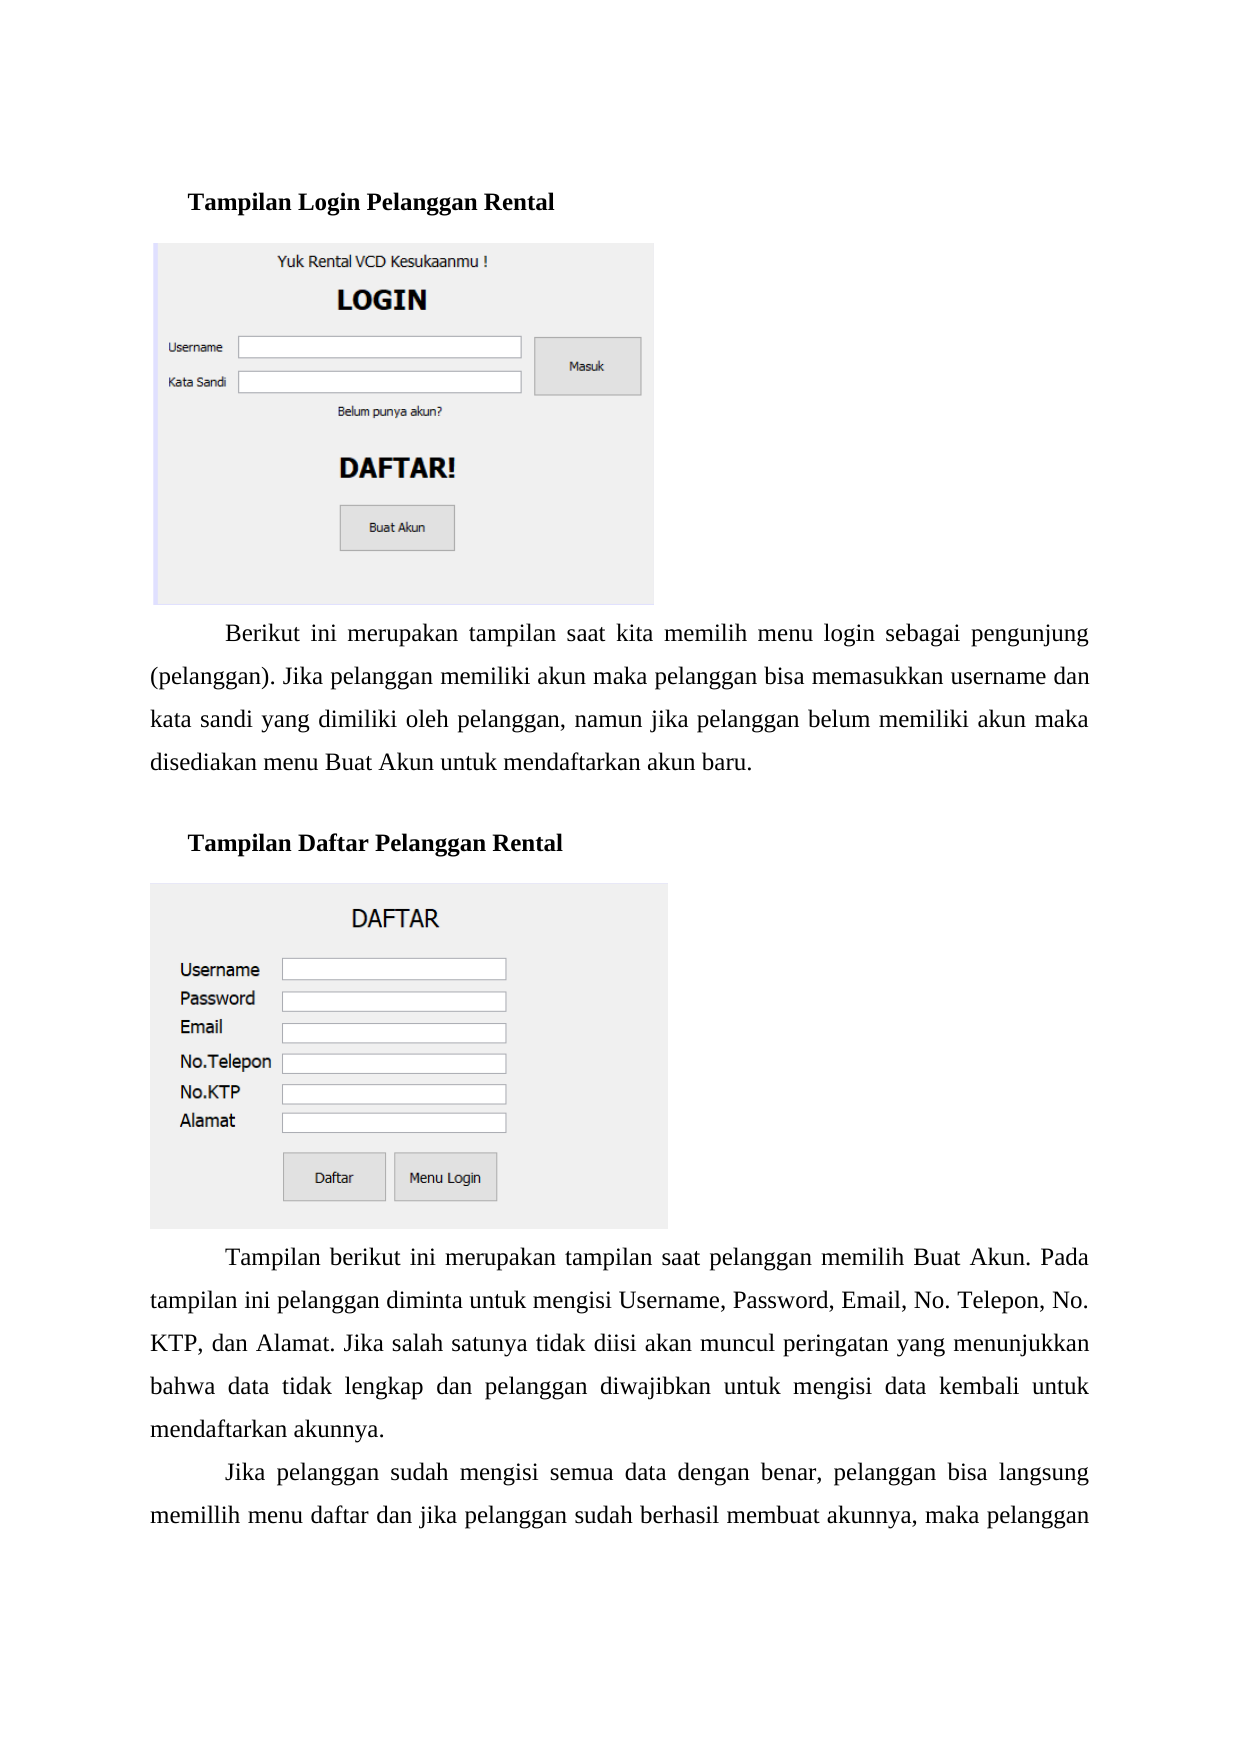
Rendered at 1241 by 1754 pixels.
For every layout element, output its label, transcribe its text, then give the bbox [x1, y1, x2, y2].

picture [150, 243, 654, 605]
text Berikut ini merupakan tampilan saat kita memilih menu login sebagai pengunjung (pelanggan). Jika pelanggan memiliki akun maka pelanggan bisa memasukkan username dan kata sandi yang dimiliki oleh pelanggan, namun jika pelanggan belum memiliki akun maka disediakan menu Buat Akun untuk mendaftarkan akun baru. [150, 618, 1090, 776]
subtitle Tampilan Daftar Pelanggan Rental [187, 828, 1090, 856]
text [150, 1457, 1090, 1529]
text Tampilan berikut ini merupakan tampilan saat pelanggan memilih Buat Akun. Pada tampilan ini pelanggan diminta untuk mengisi Username, Password, Email, No. Telepon, No. KTP, dan Alamat. Jika salah satunya tidak diisi akan muncul peringatan yang menunjukkan bahwa data tidak lengkap dan pelanggan diwajibkan untuk mengisi data kembali untuk mendaftarkan akunnya. [150, 1242, 1090, 1443]
subtitle Tampilan Login Pelanggan Rental [187, 187, 1090, 216]
picture [150, 883, 668, 1229]
